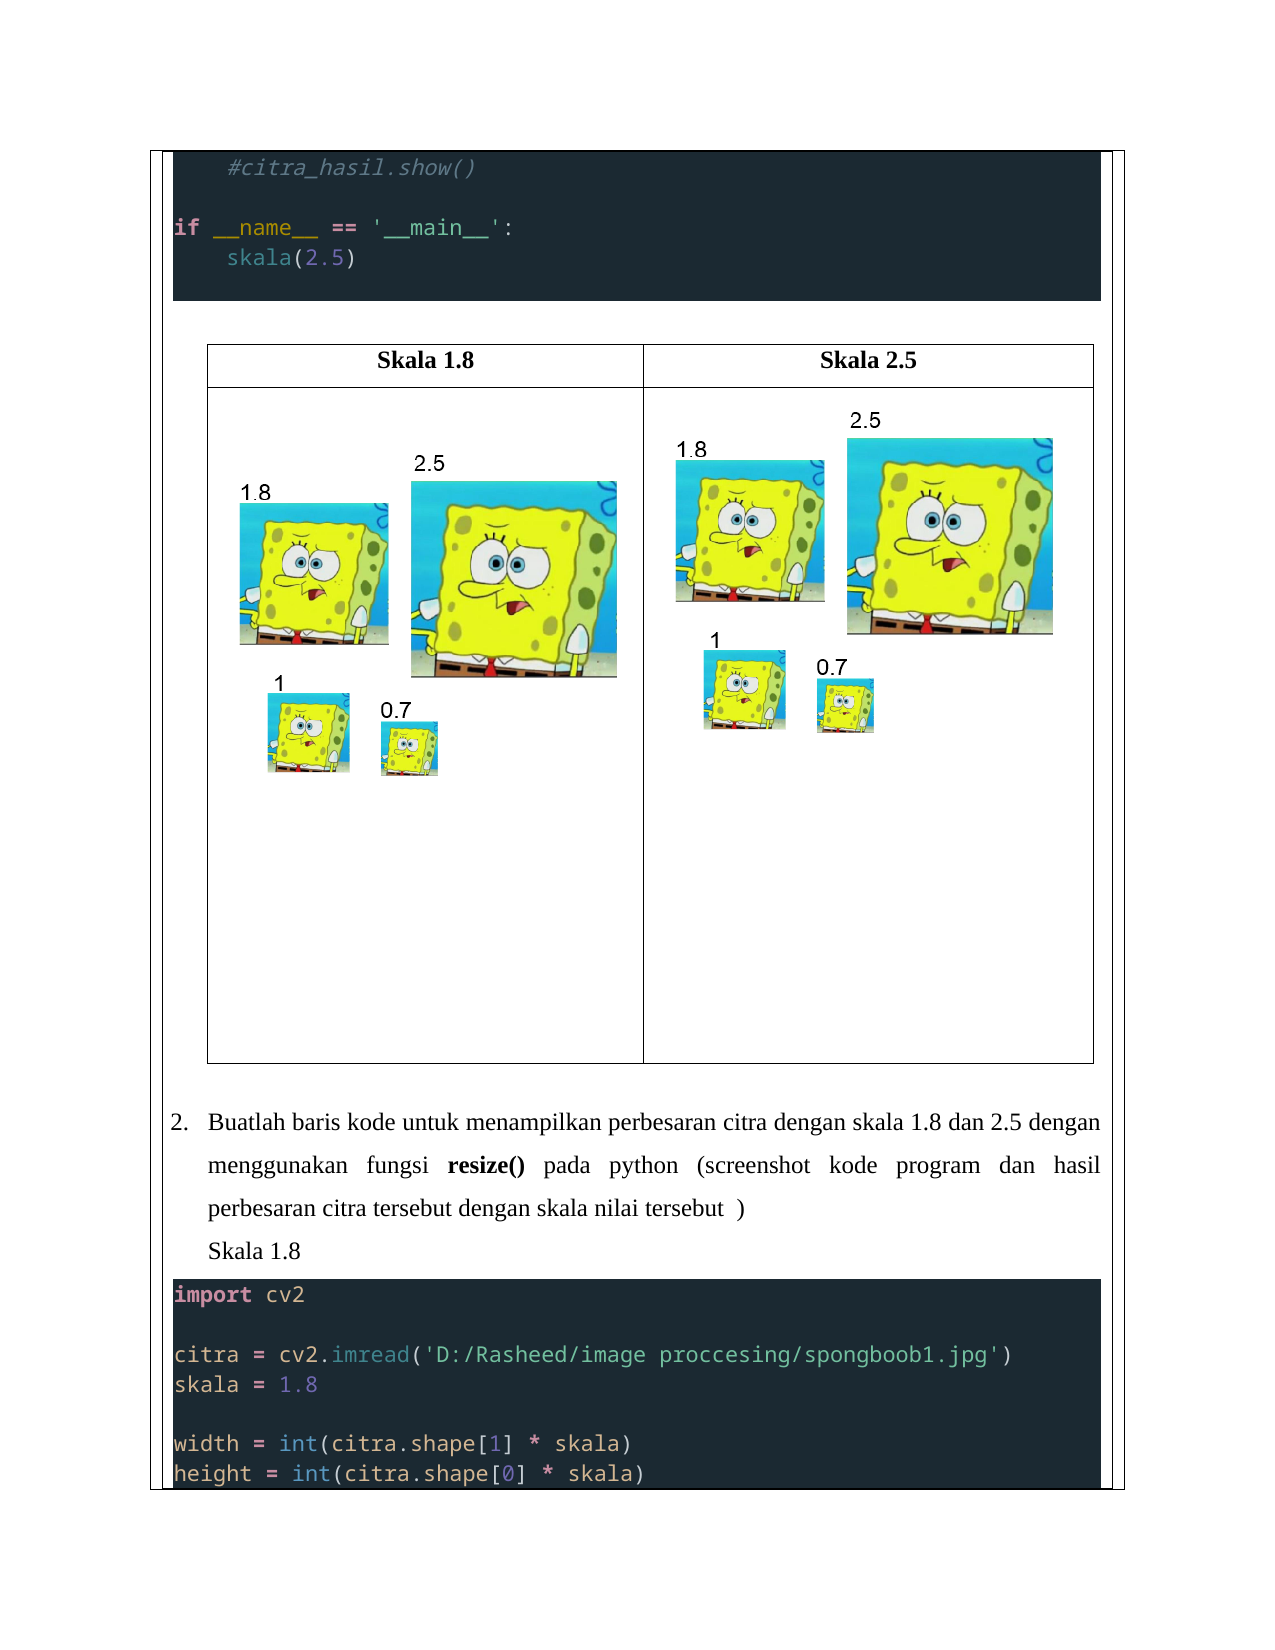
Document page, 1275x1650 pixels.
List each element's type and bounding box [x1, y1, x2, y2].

table_cell [151, 151, 162, 1489]
table_cell [1113, 151, 1124, 1489]
table_cell [163, 152, 1112, 1488]
picture [654, 388, 1068, 747]
picture [218, 431, 633, 790]
